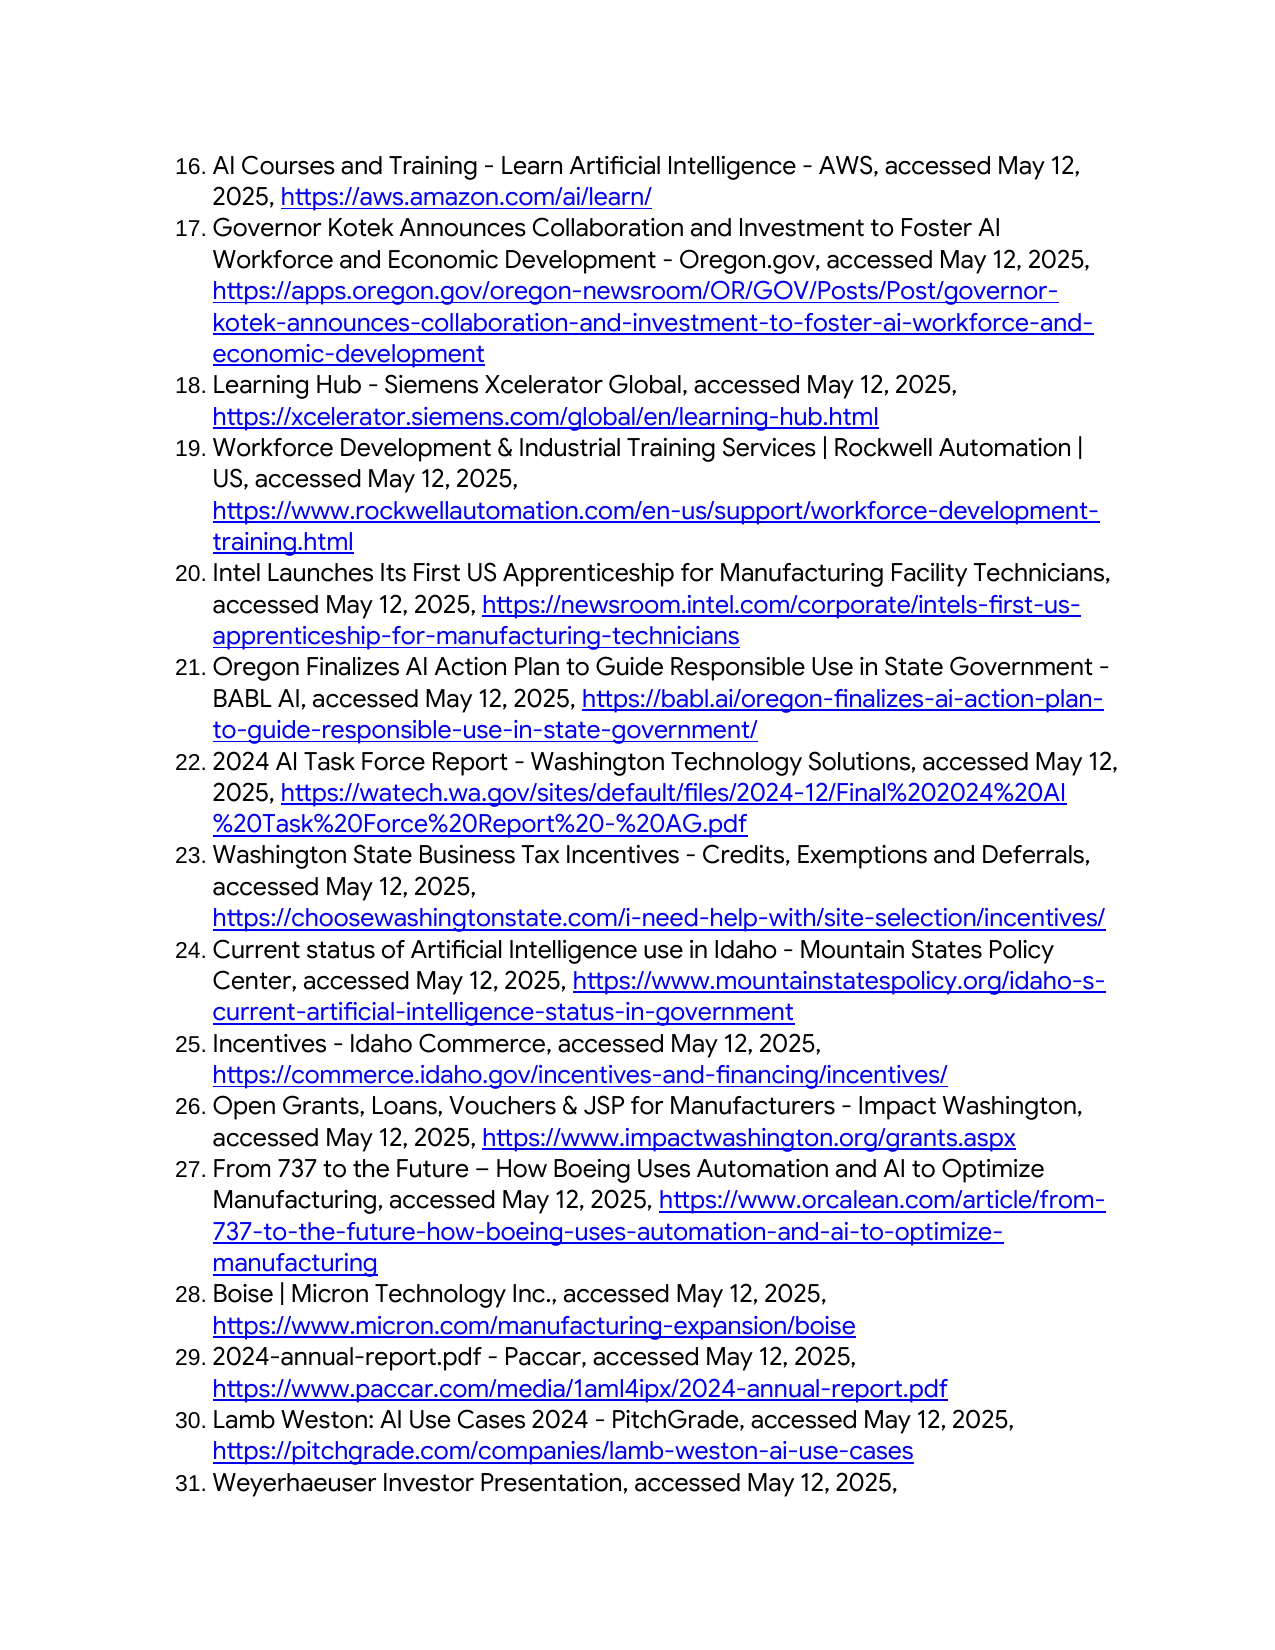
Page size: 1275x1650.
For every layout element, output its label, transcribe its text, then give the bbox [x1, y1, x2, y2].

list Intel Launches Its First US Apprenticeship for Manufacturing Facility Technicians, accessed May 12, 2025, https://newsroom.intel.com/corporate/intels-first-us-apprenticeship-for-manufacturing-technicians [175, 558, 1125, 652]
list From 737 to the Future – How Boeing Uses Automation and AI to Optimize Manufacturing, accessed May 12, 2025, https://www.orcalean.com/article/from-737-to-the-future-how-boeing-uses-automation-and-ai-to-optimize-manufacturing [175, 1153, 1125, 1279]
list AI Courses and Training - Learn Artificial Intelligence - AWS, accessed May 12, 2025, https://aws.amazon.com/ai/learn/ [175, 150, 1125, 213]
list Learning Hub - Siemens Xcelerator Global, accessed May 12, 2025, https://xcelerator.siemens.com/global/en/learning-hub.html [175, 369, 1125, 432]
list Lamb Weston: AI Use Cases 2024 - PitchGrade, accessed May 12, 2025, https://pitchgrade.com/companies/lamb-weston-ai-use-cases [175, 1404, 1125, 1467]
list Open Grants, Loans, Vouchers & JSP for Manufacturers - Impact Washington, accessed May 12, 2025, https://www.impactwashington.org/grants.aspx [175, 1091, 1125, 1153]
list Incentives - Idaho Commerce, accessed May 12, 2025, https://commerce.idaho.gov/incentives-and-financing/incentives/ [175, 1028, 1125, 1091]
list Washington State Business Tax Incentives - Credits, Exemptions and Deferrals, accessed May 12, 2025, https://choosewashingtonstate.com/i-need-help-with/site-selection/incentives/ [175, 840, 1125, 934]
list Oregon Finalizes AI Action Plan to Guide Responsible Use in State Government - BABL AI, accessed May 12, 2025, https://babl.ai/oregon-finalizes-ai-action-plan-to-guide-responsible-use-in-state-government/ [175, 652, 1125, 746]
list Workforce Development & Industrial Training Services | Rockwell Automation | US, accessed May 12, 2025, https://www.rockwellautomation.com/en-us/support/workforce-development-training.html [175, 432, 1125, 558]
list 2024-annual-report.pdf - Paccar, accessed May 12, 2025, https://www.paccar.com/media/1aml4ipx/2024-annual-report.pdf [175, 1341, 1125, 1404]
list Boise | Micron Technology Inc., accessed May 12, 2025, https://www.micron.com/manufacturing-expansion/boise [175, 1279, 1125, 1341]
list Current status of Artificial Intelligence use in Idaho - Mountain States Policy Center, accessed May 12, 2025, https://www.mountainstatespolicy.org/idaho-s-current-artificial-intelligence-status-in-government [175, 934, 1125, 1028]
list Governor Kotek Announces Collaboration and Investment to Foster AI Workforce and Economic Development - Oregon.gov, accessed May 12, 2025, https://apps.oregon.gov/oregon-newsroom/OR/GOV/Posts/Post/governor-kotek-announces-collaboration-and-investment-to-foster-ai-workforce-and-economic-development [175, 213, 1125, 369]
list 2024 AI Task Force Report - Washington Technology Solutions, accessed May 12, 2025, https://watech.wa.gov/sites/default/files/2024-12/Final%202024%20AI%20Task%20Force%20Report%20-%20AG.pdf [175, 746, 1125, 840]
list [175, 1467, 1125, 1498]
